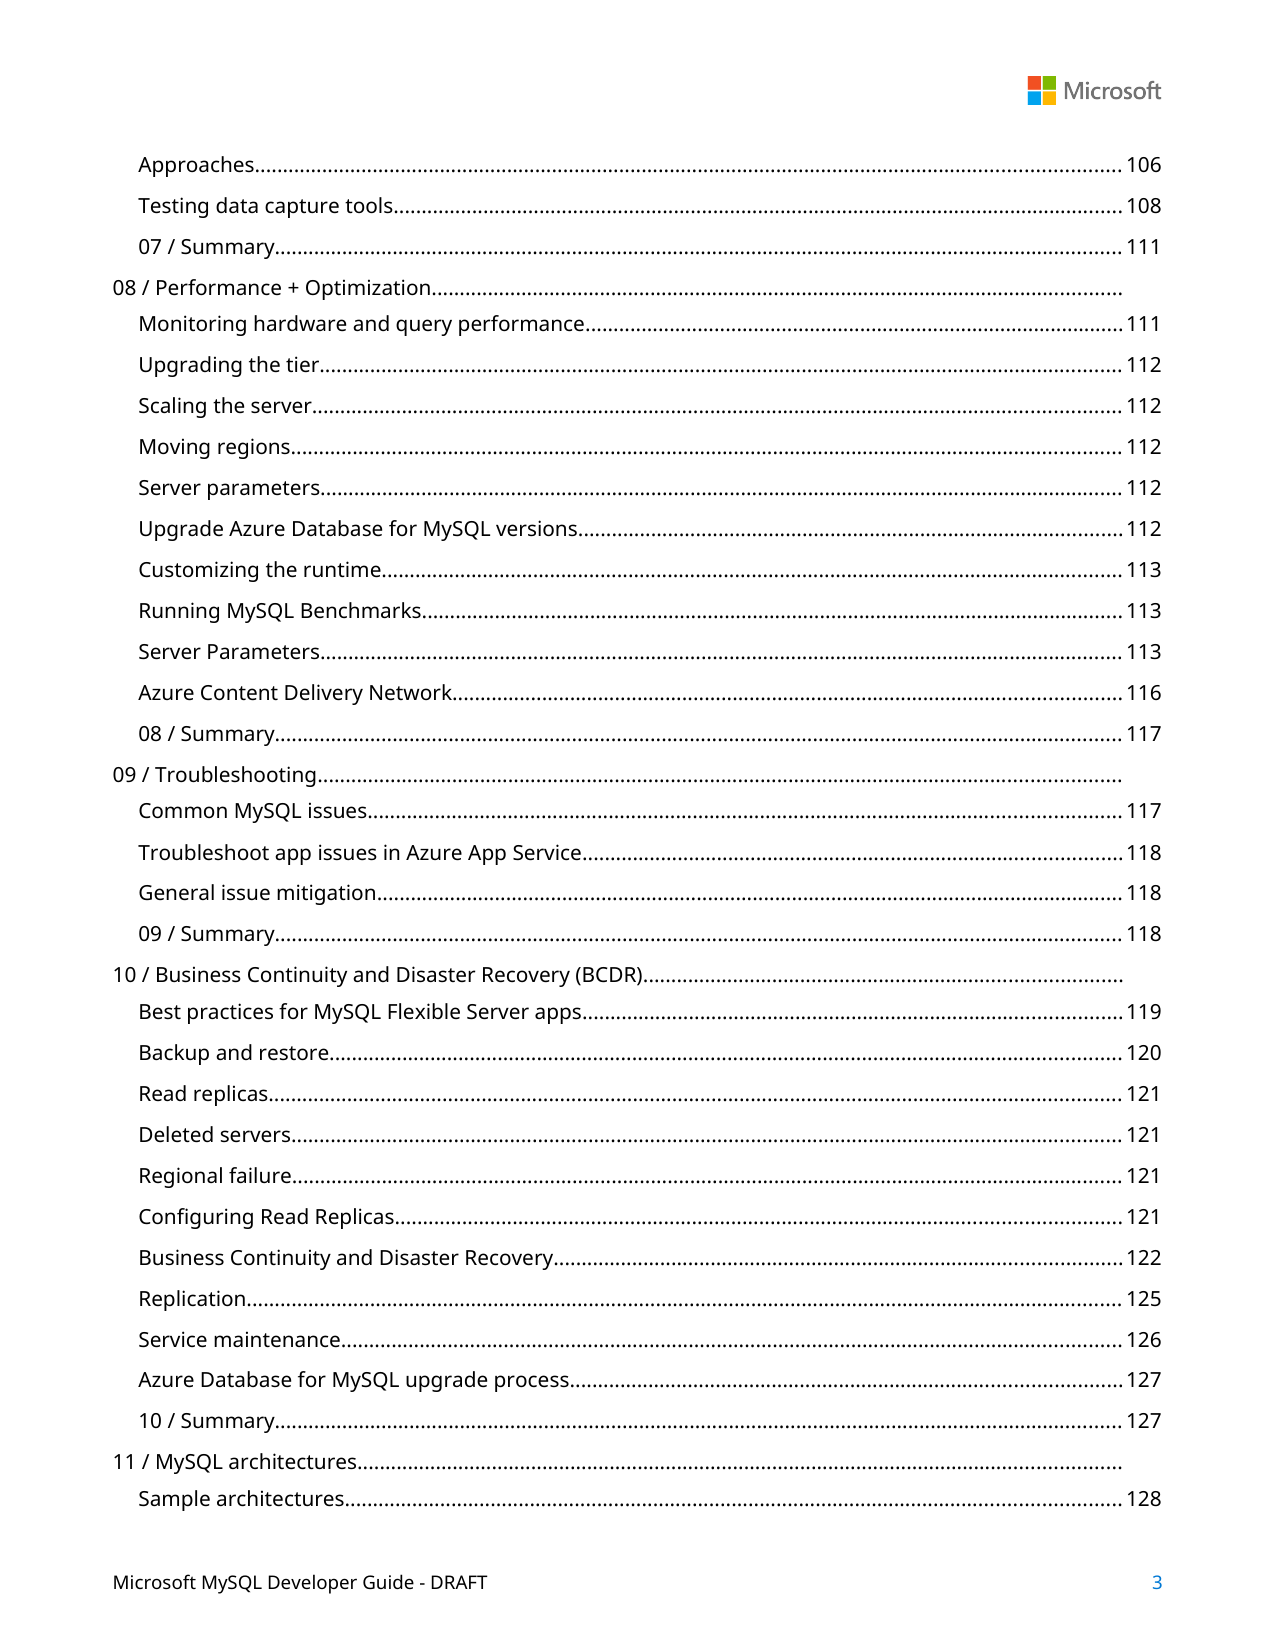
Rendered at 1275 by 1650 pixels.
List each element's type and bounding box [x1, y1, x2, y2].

picture [1026, 75, 1163, 107]
